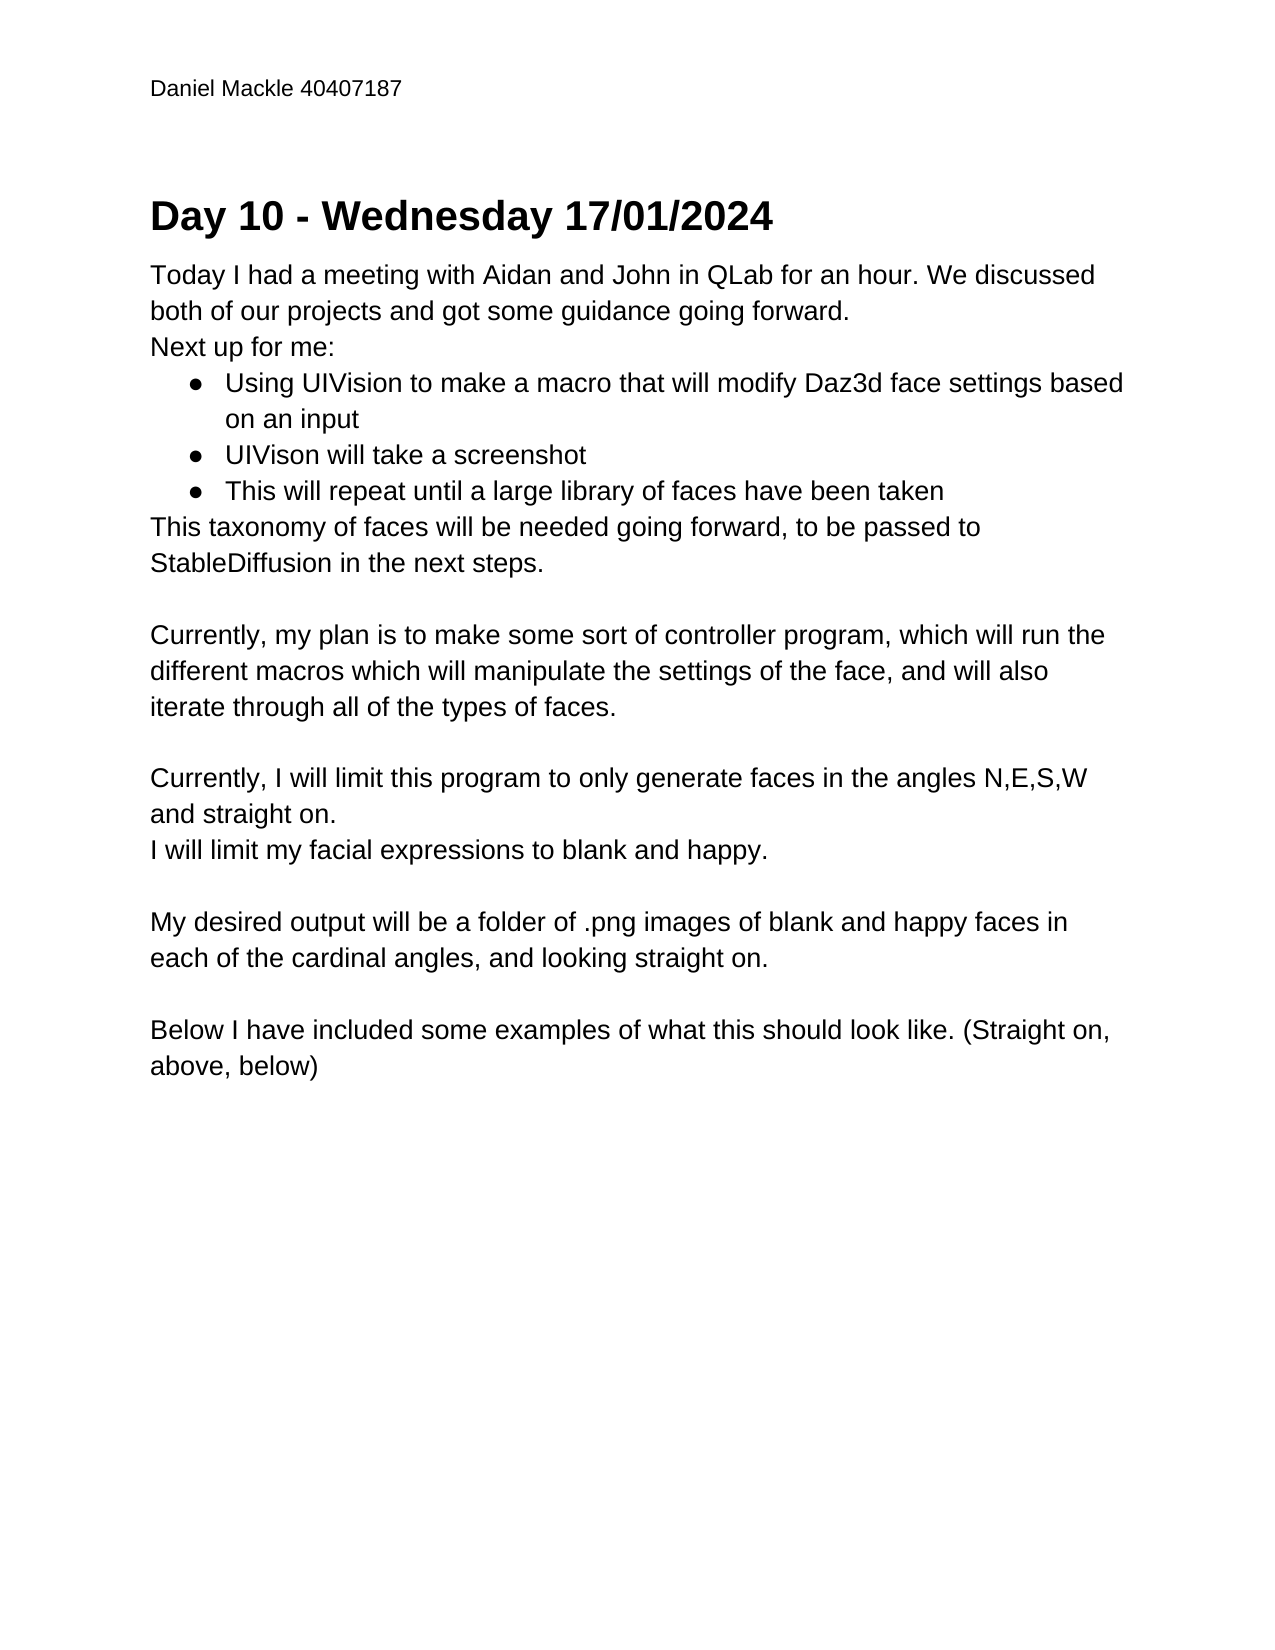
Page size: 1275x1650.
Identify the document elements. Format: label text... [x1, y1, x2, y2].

list Using UIVision to make a macro that will modify Daz3d face settings based on an input [187, 367, 1125, 434]
text This taxonomy of faces will be needed going forward, to be passed to StableDiffusion in the next steps. [150, 511, 1125, 578]
text Currently, my plan is to make some sort of controller program, which will run the different macros which will manipulate the settings of the face, and will also iterate through all of the types of faces. [150, 619, 1125, 722]
text I will limit my facial expressions to blank and happy. [150, 834, 1125, 866]
text My desired output will be a folder of .png images of blank and happy faces in each of the cardinal angles, and looking straight on. [150, 906, 1125, 973]
list This will repeat until a large library of faces have been taken [187, 475, 1125, 506]
text Below I have included some examples of what this should look like. (Straight on, above, below) [150, 1014, 1125, 1081]
list UIVison will take a screenshot [187, 439, 1125, 470]
text Today I had a meeting with Aidan and John in QLab for an hour. We discussed both of our projects and got some guidance going forward. [150, 259, 1125, 326]
text Next up for me: [150, 331, 1125, 362]
text Currently, I will limit this program to only generate faces in the angles N,E,S,W and straight on. [150, 762, 1125, 829]
subtitle Day 10 - Wednesday 17/01/2024 [150, 192, 1125, 239]
